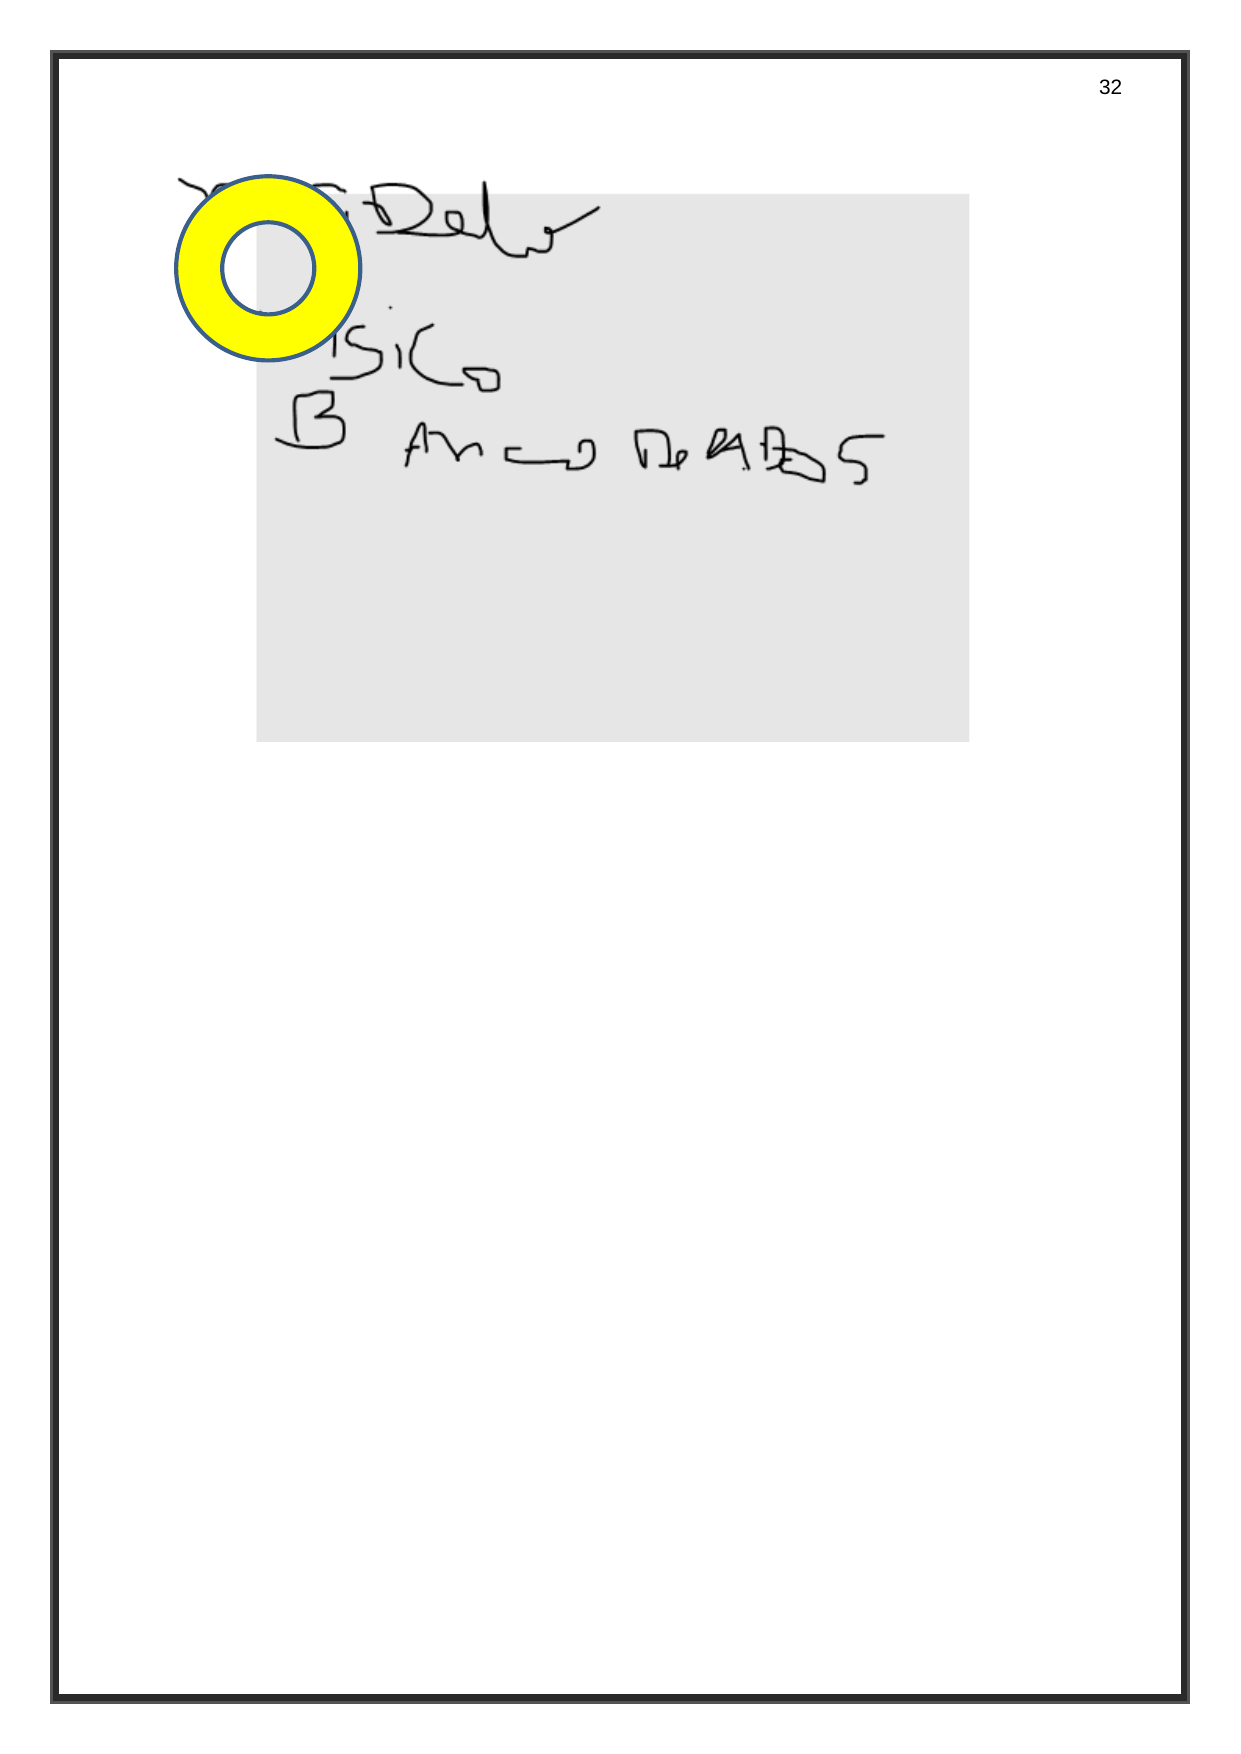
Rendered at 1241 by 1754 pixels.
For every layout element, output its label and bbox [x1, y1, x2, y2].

picture [177, 177, 970, 742]
picture [225, 225, 312, 312]
picture [177, 177, 241, 241]
